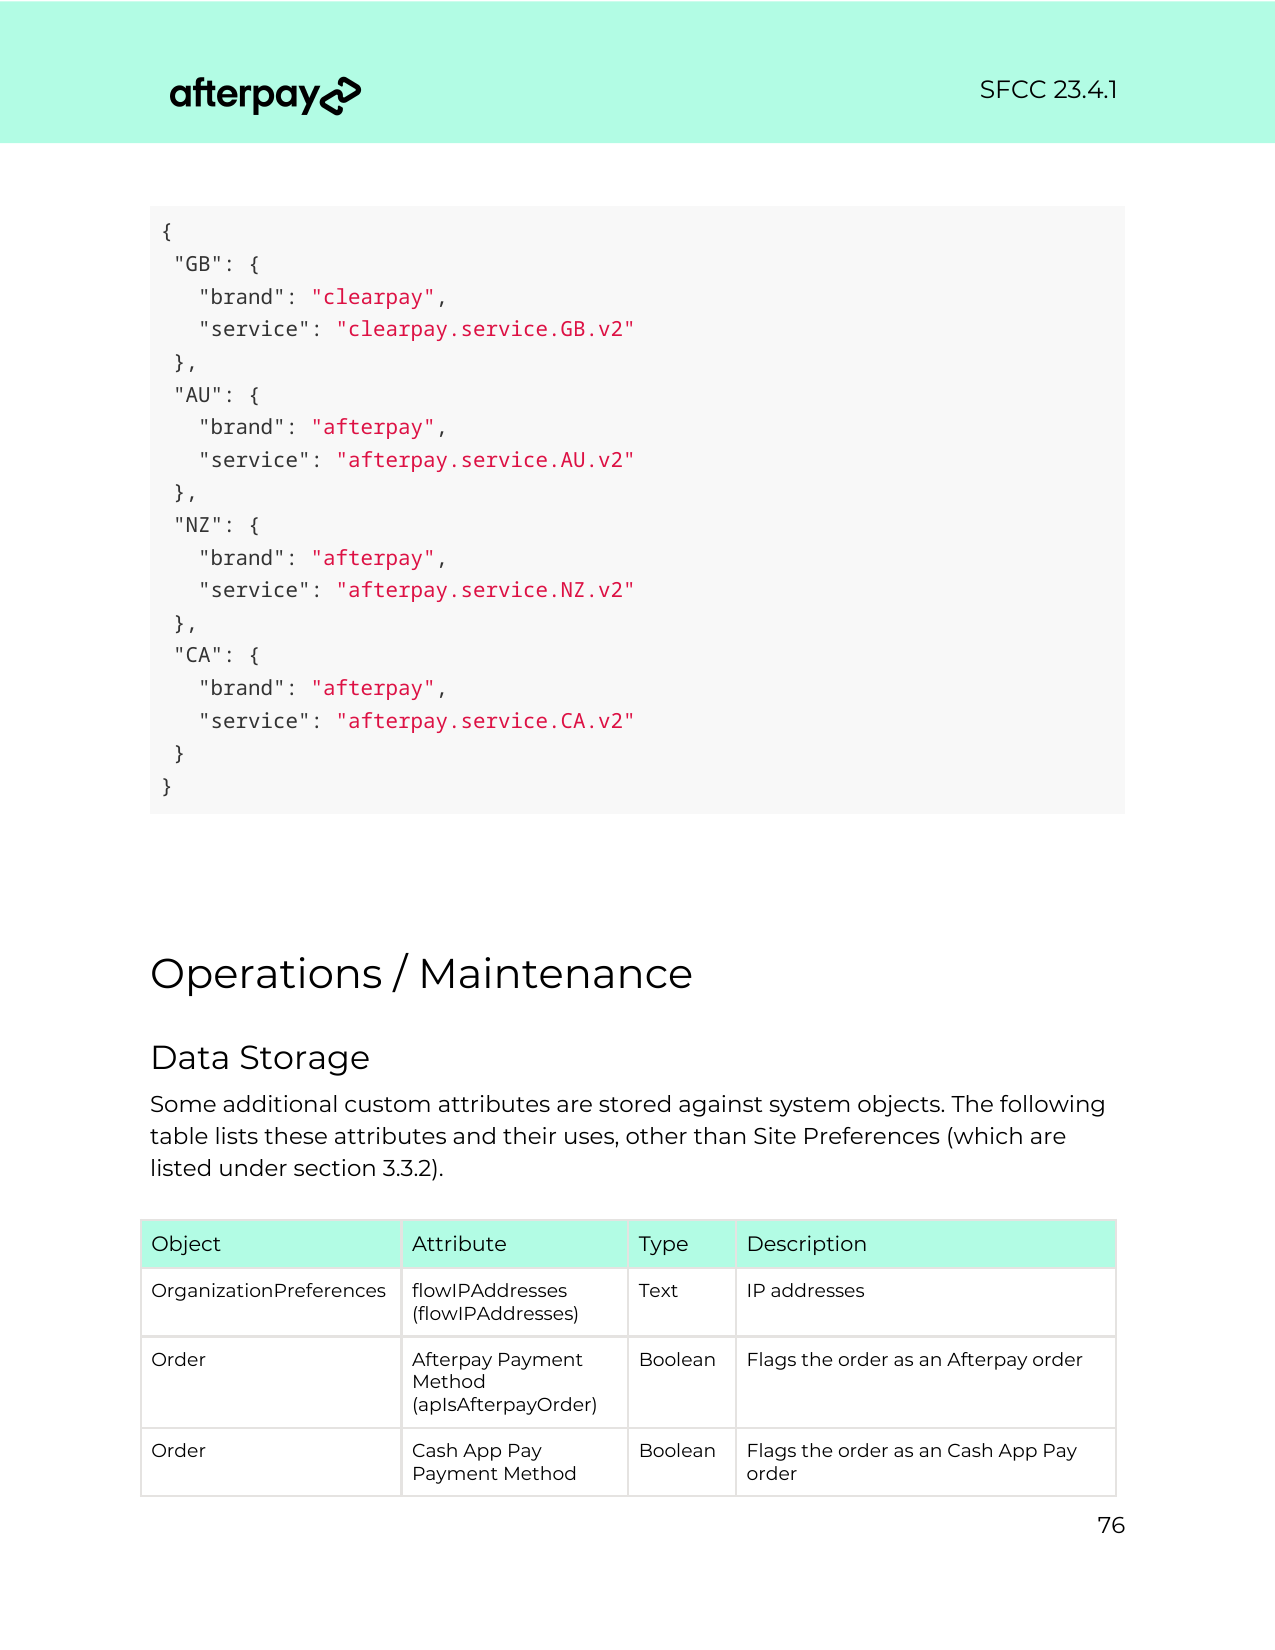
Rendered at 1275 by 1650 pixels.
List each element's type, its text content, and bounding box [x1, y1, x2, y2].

table_header Description [737, 1221, 1115, 1267]
text Some additional custom attributes are stored against system objects. The following table lists these attributes and their uses, other than Site Preferences (which are listed under section 3.3.2). [150, 1090, 1125, 1182]
subtitle Operations / Maintenance [150, 949, 1125, 999]
table_cell IP addresses [737, 1269, 1115, 1335]
table_cell Text [629, 1269, 735, 1335]
table_cell OrganizationPreferences [142, 1269, 400, 1335]
table_header Type [629, 1221, 735, 1267]
table_cell Afterpay Payment Method (apIsAfterpayOrder) [403, 1338, 627, 1427]
table_cell Boolean [629, 1338, 735, 1427]
table_cell Flags the order as an Cash App Pay order [737, 1429, 1115, 1495]
table_cell Cash App Pay Payment Method (isCashAppPayOrder) [403, 1429, 627, 1495]
picture [134, 48, 397, 144]
table_header Object [142, 1221, 400, 1267]
table_header { "GB": { "brand": "clearpay", "service": "clearpay.service.GB.v2" }, "AU": { "brand": "afterpay", "service": "afterpay.service.AU.v2" }, "NZ": { "brand": "afterpay", "service": "afterpay.service.NZ.v2" }, "CA": { "brand": "afterpay", "service": "afterpay.service.CA.v2" } } [150, 206, 1125, 814]
table_cell Flags the order as an Afterpay order [737, 1338, 1115, 1427]
table_header Attribute [403, 1221, 627, 1267]
subtitle Data Storage [150, 1037, 1125, 1078]
table_cell Boolean [629, 1429, 735, 1495]
table_cell Order [142, 1338, 400, 1427]
table_cell Order [142, 1429, 400, 1495]
table_cell flowIPAddresses (flowIPAddresses) [403, 1269, 627, 1335]
